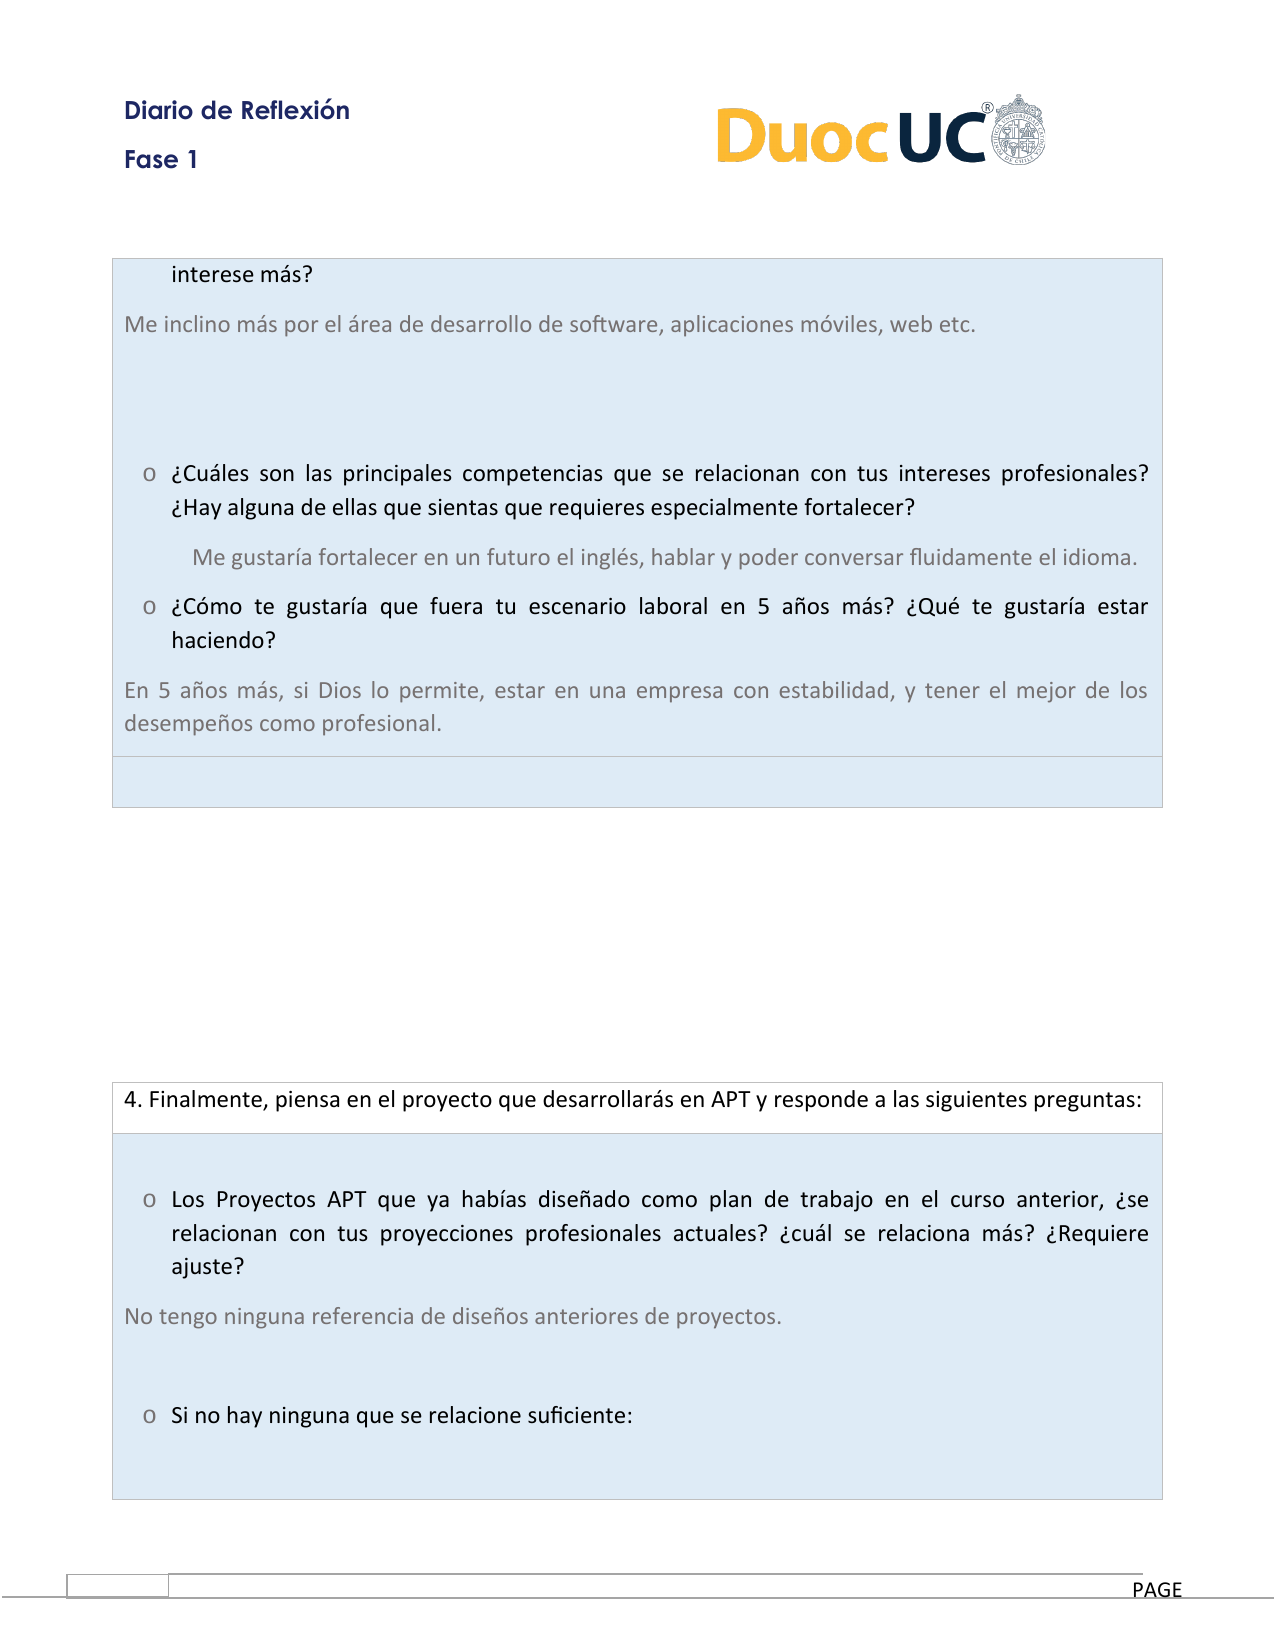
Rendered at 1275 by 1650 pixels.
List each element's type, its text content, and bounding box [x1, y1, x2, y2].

table_header 4. Finalmente, piensa en el proyecto que desarrollarás en APT y responde a las siguientes preguntas: [113, 1083, 1162, 1132]
table_cell [113, 757, 1162, 807]
picture [717, 94, 1046, 165]
